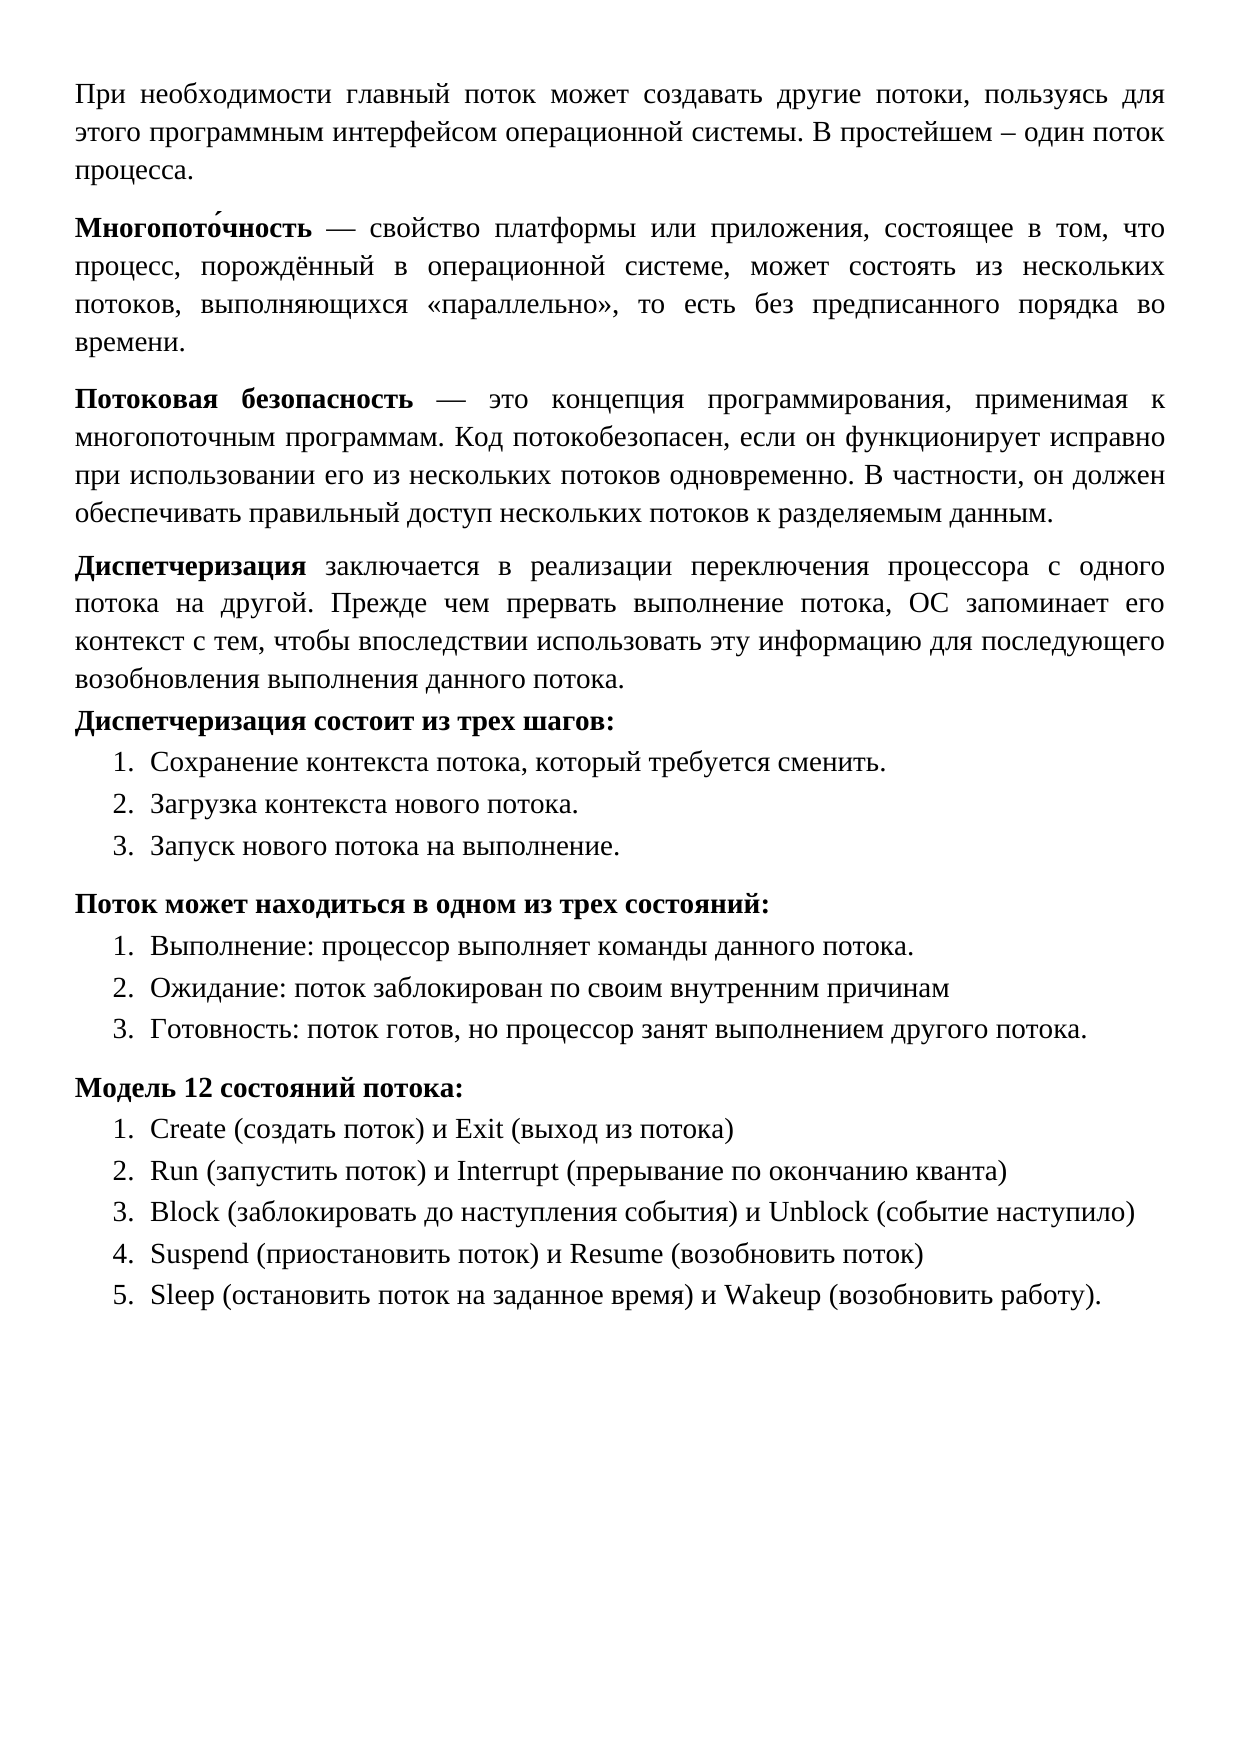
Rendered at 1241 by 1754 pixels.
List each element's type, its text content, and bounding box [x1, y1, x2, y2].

list Загрузка контекста нового потока. [112, 786, 1166, 819]
list Sleep (остановить поток на заданное время) и Wakeup (возобновить работу). [112, 1277, 1166, 1311]
list Create (создать поток) и Exit (выход из потока) [112, 1111, 1166, 1145]
list Run (запустить поток) и Interrupt (прерывание по окончанию кванта) [112, 1153, 1166, 1186]
list Сохранение контекста потока, который требуется сменить. [112, 744, 1166, 778]
text При необходимости главный поток может создавать другие потоки, пользуясь для этого программным интерфейсом операционной системы. В простейшем – один поток процесса. [74, 76, 1166, 185]
text Многопото́чность — свойство платформы или приложения, состоящее в том, что процесс, порождённый в операционной системе, может состоять из нескольких потоков, выполняющихся «параллельно», то есть без предписанного порядка во времени. [74, 210, 1166, 357]
text Диспетчеризация состоит из трех шагов: [74, 703, 1170, 736]
list Выполнение: процессор выполняет команды данного потока. [112, 928, 1166, 962]
list Запуск нового потока на выполнение. [112, 828, 1166, 861]
text Потоковая безопасность — это концепция программирования, применимая к многопоточным программам. Код потокобезопасен, если он функционирует исправно при использовании его из нескольких потоков одновременно. В частности, он должен обеспечивать правильный доступ нескольких потоков к разделяемым данным. [74, 381, 1166, 528]
list Ожидание: поток заблокирован по своим внутренним причинам [112, 970, 1166, 1003]
text Модель 12 состояний потока: [74, 1070, 1166, 1103]
list Готовность: поток готов, но процессор занят выполнением другого потока. [112, 1011, 1166, 1045]
list Block (заблокировать до наступления события) и Unblock (событие наступило) [112, 1194, 1166, 1228]
text Поток может находиться в одном из трех состояний: [74, 886, 1170, 920]
text Диспетчеризация заключается в реализации переключения процессора с одного потока на другой. Прежде чем прервать выполнение потока, ОС запоминает его контекст с тем, чтобы впоследствии использовать эту информацию для последующего возобновления выполнения данного потока. [74, 548, 1166, 694]
list Suspend (приостановить поток) и Resume (возобновить поток) [112, 1236, 1166, 1269]
